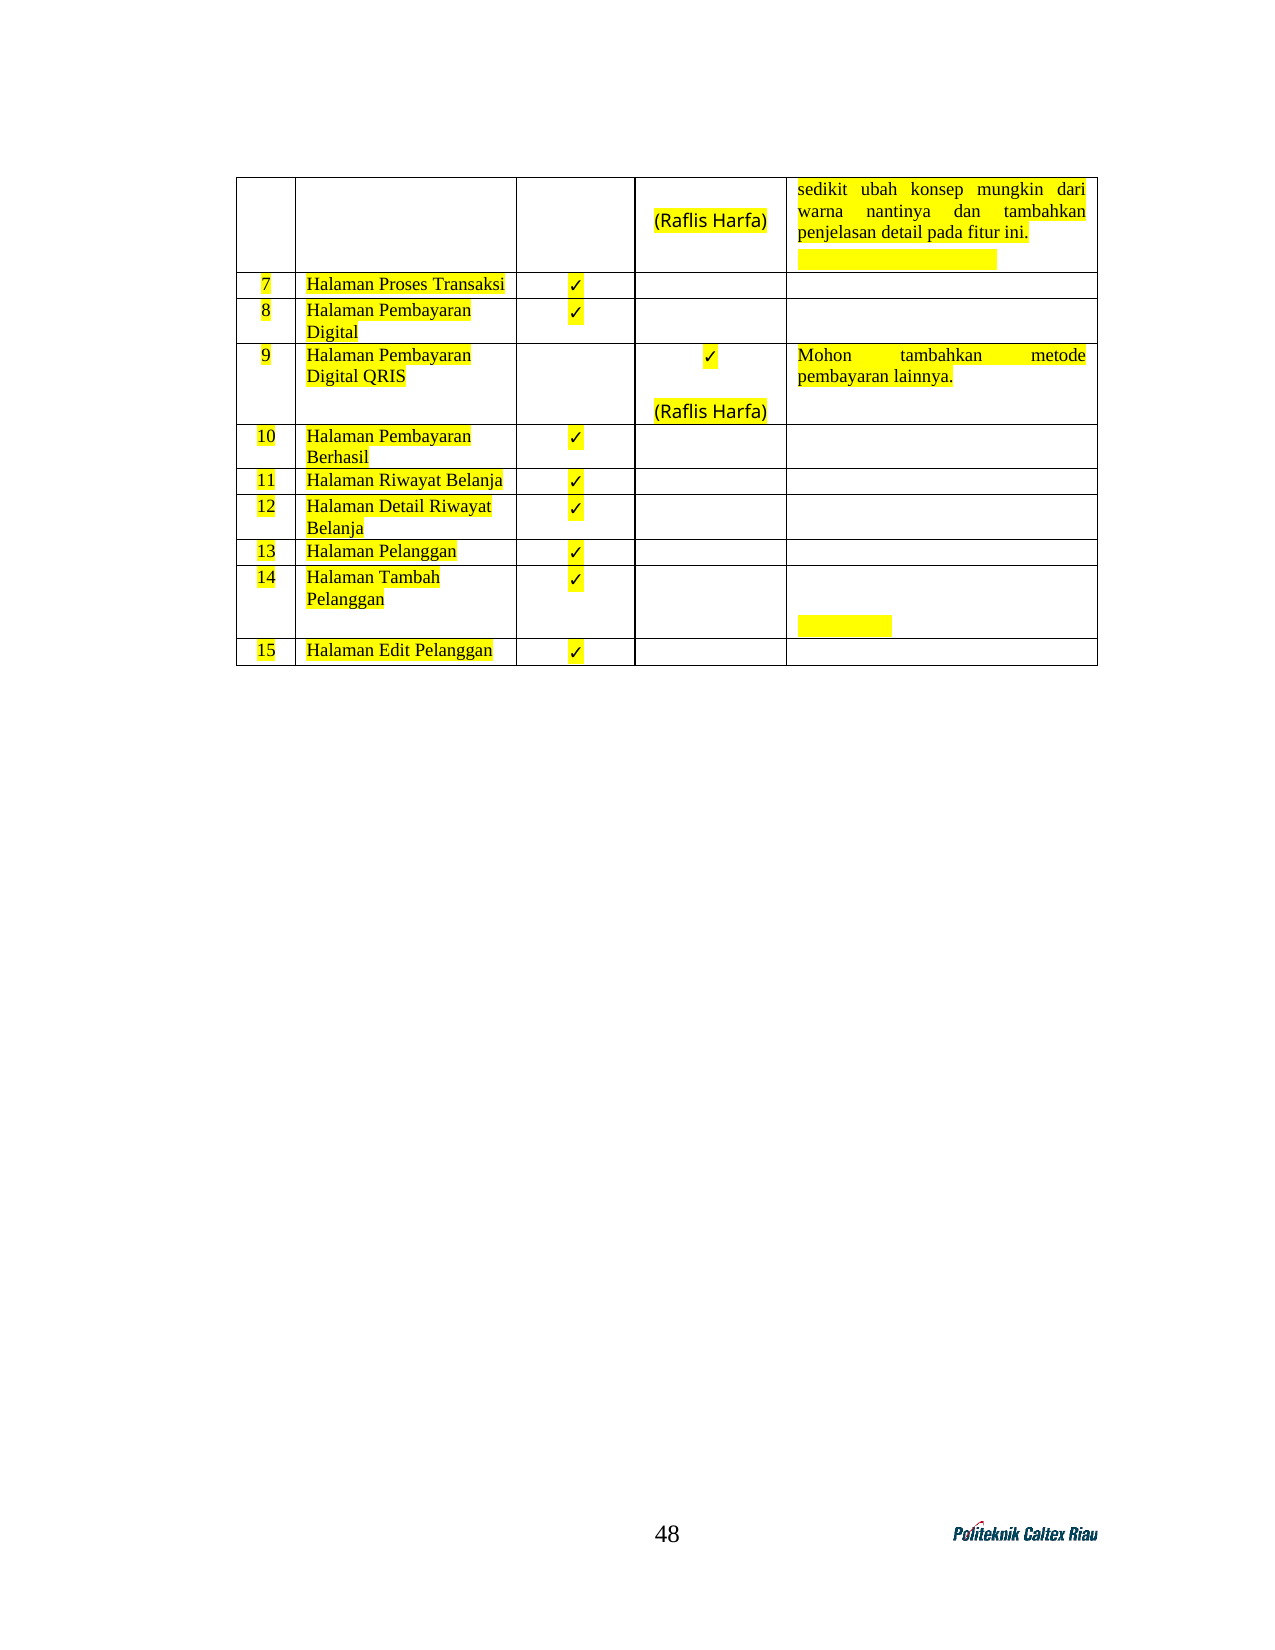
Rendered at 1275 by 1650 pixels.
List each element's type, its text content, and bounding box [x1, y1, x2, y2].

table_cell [787, 178, 1097, 272]
table_cell ✓ [517, 540, 568, 565]
table_cell ✓ [517, 425, 634, 468]
table_cell ✓ [584, 273, 634, 298]
table_cell [517, 344, 634, 424]
table_cell ✓ [517, 639, 568, 664]
table_cell ✓ [584, 639, 634, 664]
table_cell ✓ [517, 273, 568, 298]
table_cell ✓ [517, 299, 634, 342]
table_cell [636, 273, 786, 298]
table_cell 10 [237, 425, 295, 468]
table_cell Halaman Pembayaran Digital QRIS [296, 344, 516, 424]
table_cell Halaman Tambah Pelanggan [296, 566, 516, 638]
table_cell [787, 273, 1097, 298]
table_cell Halaman Edit Pelanggan [296, 639, 516, 664]
table_cell ✓ [517, 469, 568, 494]
table_cell Halaman Pembayaran Digital [358, 299, 516, 342]
table_cell [636, 639, 786, 664]
table_cell [636, 566, 786, 638]
table_cell 6 [237, 178, 295, 272]
table_cell [636, 469, 786, 494]
table_cell ✓ [584, 540, 634, 565]
table_cell ✓ [517, 566, 634, 638]
table_cell Halaman Pelanggan [296, 540, 516, 565]
table_cell Halaman Detail Riwayat Belanja [364, 495, 516, 538]
table_cell 7 [237, 273, 295, 298]
table_cell [636, 540, 786, 565]
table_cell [296, 178, 516, 272]
table_cell 15 [237, 639, 295, 664]
table_cell [787, 469, 1097, 494]
table_cell ✓ (Raflis Harfa) [636, 178, 786, 272]
table_cell [636, 425, 786, 468]
table_cell ✓ (Raflis Harfa) [636, 344, 786, 424]
table_cell Halaman Riwayat Belanja [296, 469, 516, 494]
table_cell ✓ [517, 495, 634, 538]
table_cell 8 [237, 299, 295, 342]
table_cell Mohon tambahkan metode pembayaran lainnya. [787, 344, 1097, 424]
picture [951, 1521, 1098, 1543]
table_cell [787, 639, 1097, 664]
table_cell ✓ [584, 469, 634, 494]
table_cell 14 [237, 566, 295, 638]
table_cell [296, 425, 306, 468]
table_cell 13 [237, 540, 295, 565]
table_cell [787, 299, 1097, 342]
table_cell [636, 299, 786, 342]
table_cell 9 [237, 344, 295, 424]
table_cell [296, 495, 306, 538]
table_cell [787, 495, 1097, 538]
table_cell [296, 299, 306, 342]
table_cell 11 [237, 469, 295, 494]
table_cell 12 [237, 495, 295, 538]
table_cell [636, 495, 786, 538]
table_cell [517, 178, 634, 272]
table_cell Halaman Proses Transaksi [296, 273, 516, 298]
table_cell Halaman Pembayaran Berhasil [369, 425, 516, 468]
table_cell [787, 540, 1097, 565]
table_cell [787, 425, 1097, 468]
table_cell [787, 566, 1097, 638]
